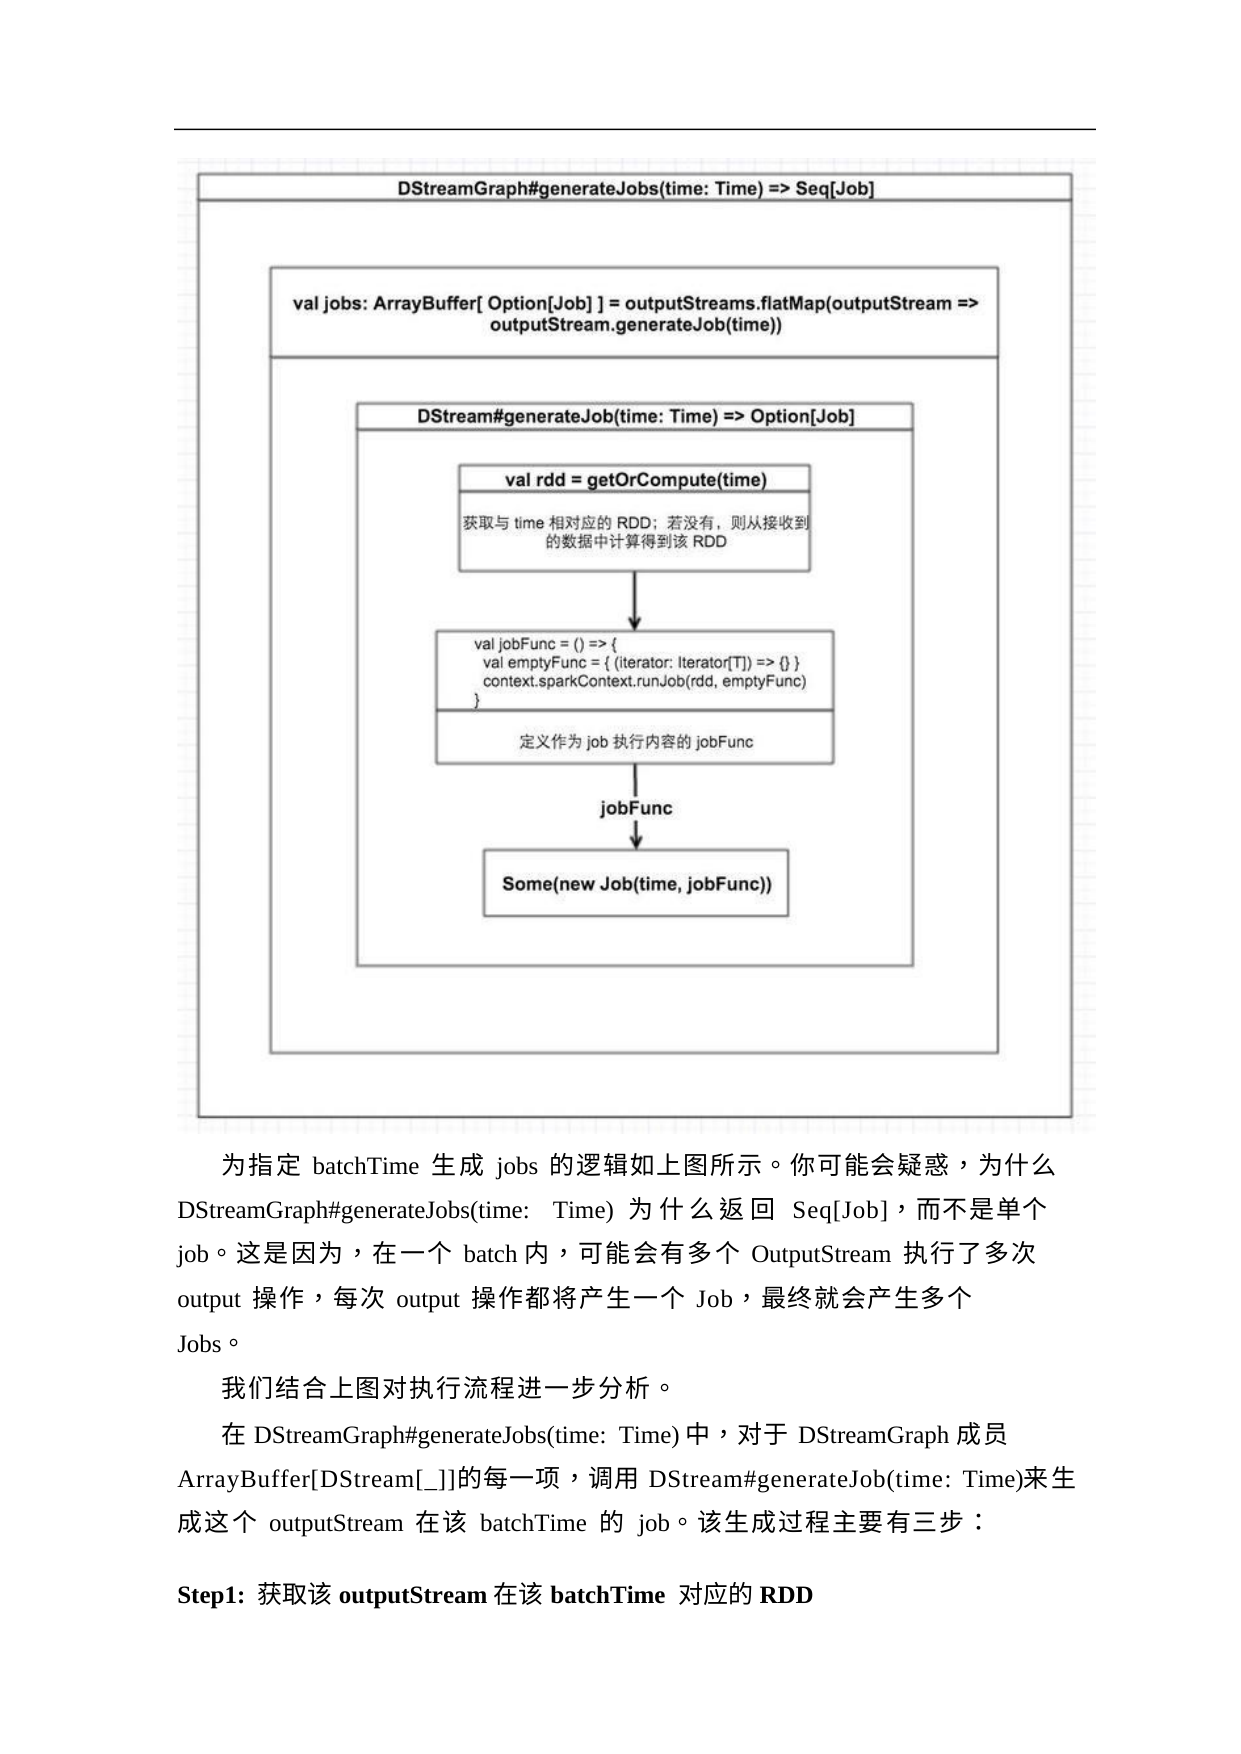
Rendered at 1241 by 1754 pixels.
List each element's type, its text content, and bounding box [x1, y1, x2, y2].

subtitle 为指定 batchTime 生成 jobs 的逻辑如上图所示。你可能会疑惑，为什么DStreamGraph#generateJobs(time: Time) 为什么返回 Seq[Job]，而不是单个 job。这是因为，在一个 batch 内，可能会有多个 OutputStream 执行了多次output 操作，每次 output 操作都将产生一个 Job，最终就会产生多个 [177, 1148, 1088, 1314]
subtitle 我们结合上图对执行流程进一步分析。 [221, 1371, 1159, 1405]
picture [177, 158, 1096, 1134]
subtitle Jobs。 [177, 1325, 1159, 1359]
subtitle 在 DStreamGraph#generateJobs(time: Time) 中，对于 DStreamGraph 成员ArrayBuffer[DStream[_]]的每一项，调用 DStream#generateJob(time: Time)来生成这个 outputStream 在该 batchTime 的 job。该生成过程主要有三步： [177, 1416, 1089, 1539]
text Step1: 获取该 outputStream 在该 batchTime 对应的 RDD [177, 1577, 1159, 1611]
